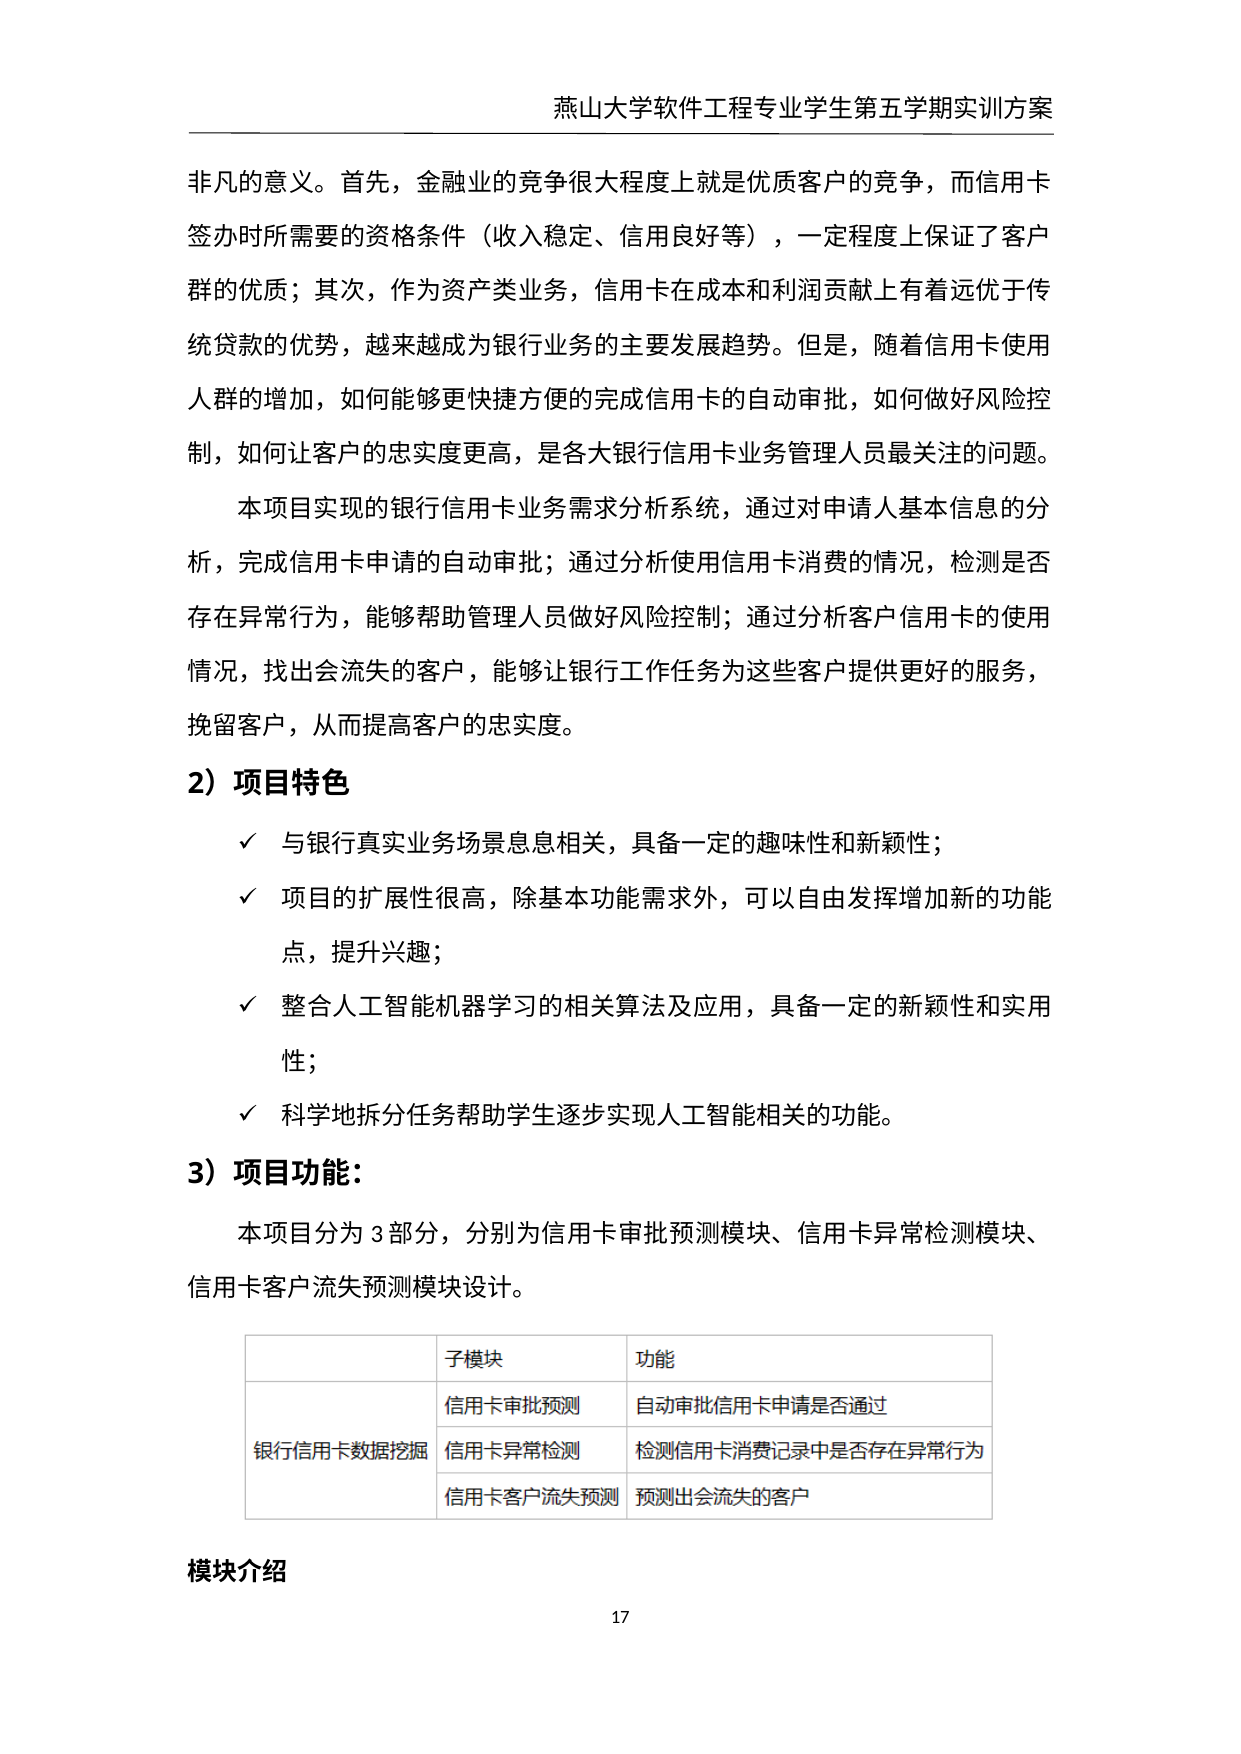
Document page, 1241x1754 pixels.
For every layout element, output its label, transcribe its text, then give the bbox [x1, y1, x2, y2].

subtitle 3）项目功能： [187, 1150, 1053, 1192]
text 模块介绍 [187, 1551, 1053, 1587]
list 与银行真实业务场景息息相关，具备一定的趣味性和新颖性； [237, 824, 1053, 860]
list 项目的扩展性很高，除基本功能需求外，可以自由发挥增加新的功能点，提升兴趣； [237, 878, 1053, 969]
text 本项目分为3部分，分别为信用卡审批预测模块、信用卡异常检测模块、信用卡客户流失预测模块设计。 [187, 1213, 1053, 1304]
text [187, 162, 1053, 470]
picture [231, 1322, 1009, 1536]
text 本项目实现的银行信用卡业务需求分析系统，通过对申请人基本信息的分析，完成信用卡申请的自动审批；通过分析使用信用卡消费的情况，检测是否存在异常行为，能够帮助管理人员做好风险控制；通过分析客户信用卡的使用情况，找出会流失的客户，能够让银行工作任务为这些客户提供更好的服务，挽留客户，从而提高客户的忠实度。 [187, 488, 1053, 742]
list 科学地拆分任务帮助学生逐步实现人工智能相关的功能。 [237, 1096, 1053, 1132]
list 整合人工智能机器学习的相关算法及应用，具备一定的新颖性和实用性； [237, 987, 1053, 1077]
subtitle 2）项目特色 [187, 760, 1053, 802]
